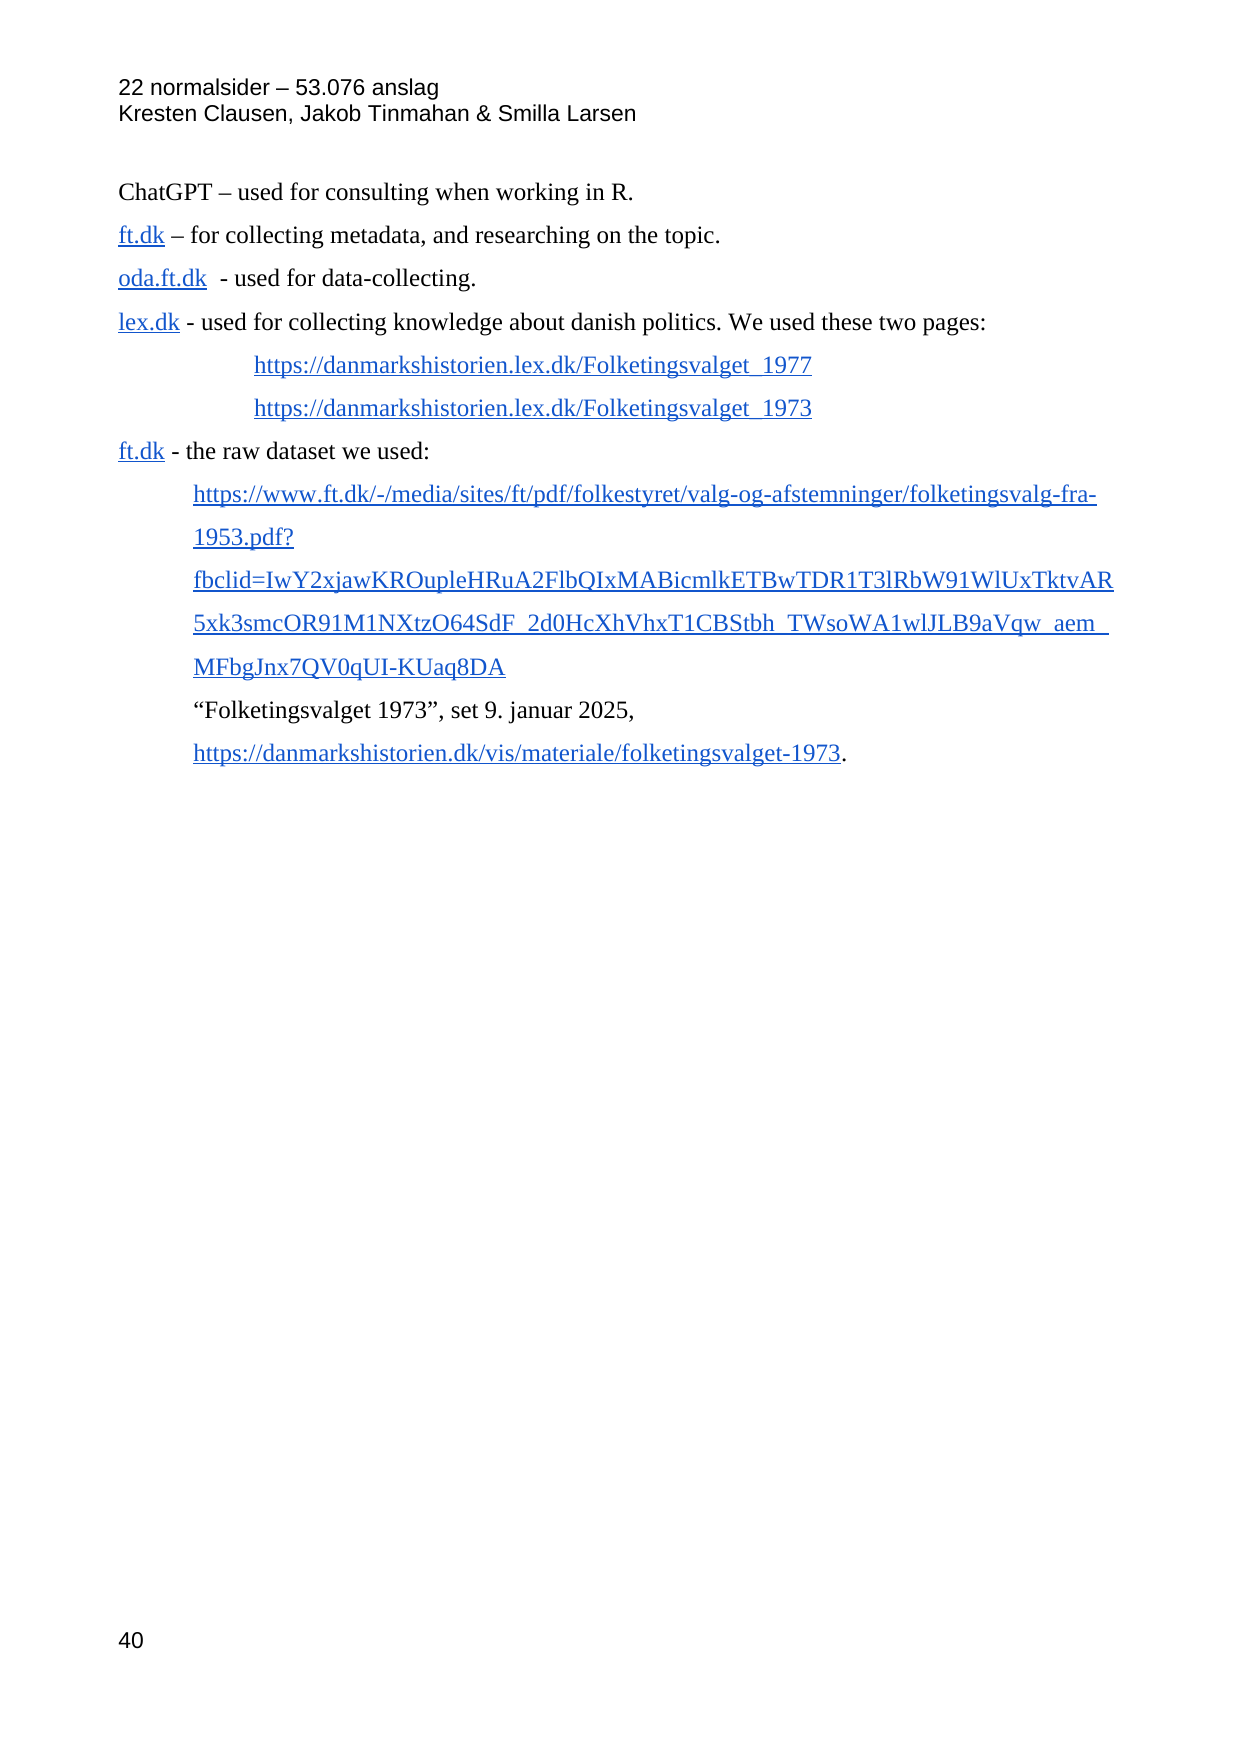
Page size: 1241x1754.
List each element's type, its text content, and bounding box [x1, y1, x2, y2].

text ft.dk - the raw dataset we used: [118, 436, 1122, 465]
text ChatGPT – used for consulting when working in R. [118, 177, 1122, 206]
text https://www.ft.dk/-/media/sites/ft/pdf/folkestyret/valg-og-afstemninger/folketingsvalg-fra-1953.pdf?fbclid=IwY2xjawKROupleHRuA2FlbQIxMABicmlkETBwTDR1T3lRbW91WlUxTktvAR5xk3smcOR91M1NXtzO64SdF_2d0HcXhVhxT1CBStbh_TWsoWA1wlJLB9aVqw_aem_MFbgJnx7QV0qUI-KUaq8DA [193, 479, 1122, 680]
text “Folketingsvalget 1973”, set 9. januar 2025, https://danmarkshistorien.dk/vis/materiale/folketingsvalget-1973. [193, 695, 1122, 767]
text https://danmarkshistorien.lex.dk/Folketingsvalget_1977 [118, 350, 1122, 378]
text https://danmarkshistorien.lex.dk/Folketingsvalget_1973 [118, 393, 1122, 422]
text lex.dk - used for collecting knowledge about danish politics. We used these two pages: [118, 307, 1122, 335]
text ft.dk – for collecting metadata, and researching on the topic. [118, 220, 1122, 249]
text oda.ft.dk - used for data-collecting. [118, 263, 1122, 292]
